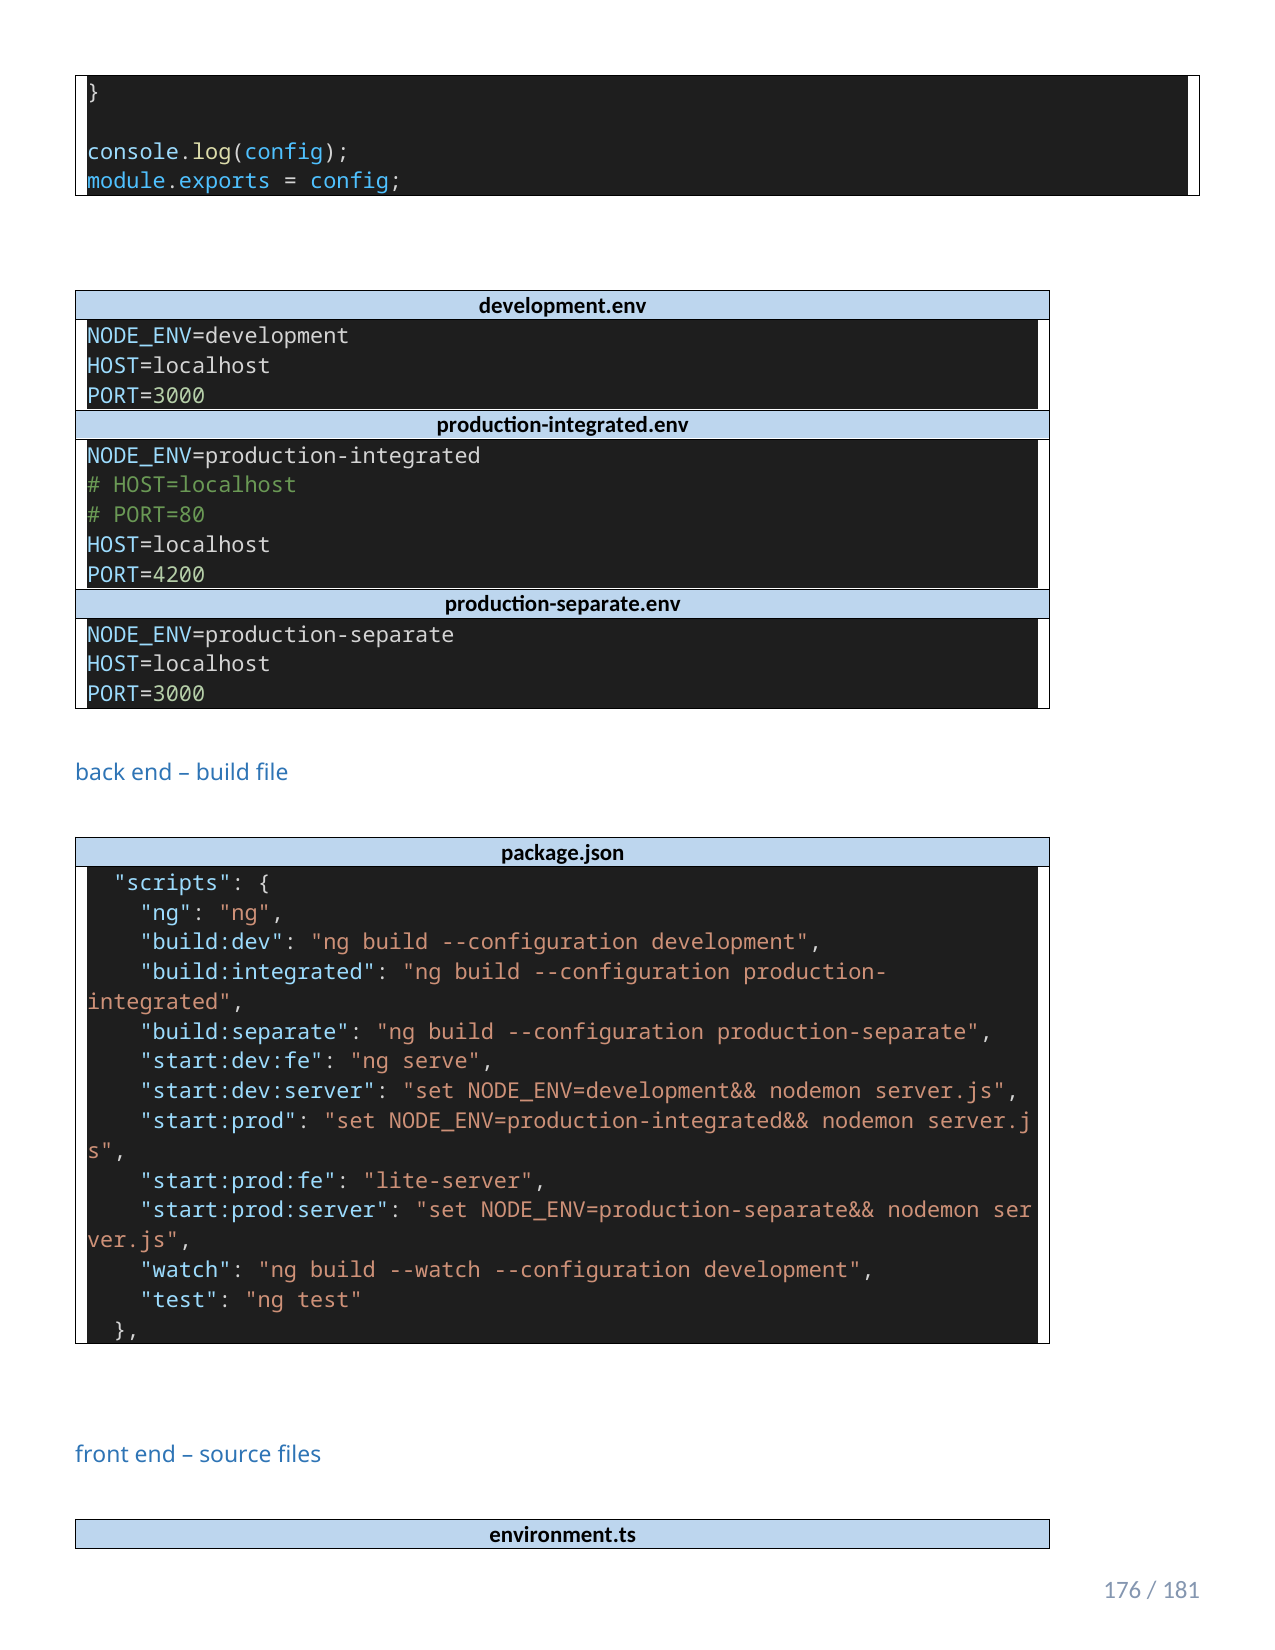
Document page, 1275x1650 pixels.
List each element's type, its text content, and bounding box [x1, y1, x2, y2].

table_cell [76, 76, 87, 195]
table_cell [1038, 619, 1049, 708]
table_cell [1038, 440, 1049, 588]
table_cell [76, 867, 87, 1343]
subtitle back end – build file [75, 756, 1200, 787]
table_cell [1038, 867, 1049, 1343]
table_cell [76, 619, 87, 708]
table_header package.json [76, 838, 1049, 866]
table_header environment.ts [76, 1520, 1049, 1548]
table_cell production-integrated.env [76, 411, 1049, 438]
table_header development.env [76, 291, 1049, 319]
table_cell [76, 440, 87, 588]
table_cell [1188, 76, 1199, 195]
subtitle front end – source files [75, 1438, 1200, 1469]
table_cell production-separate.env [76, 590, 1049, 618]
